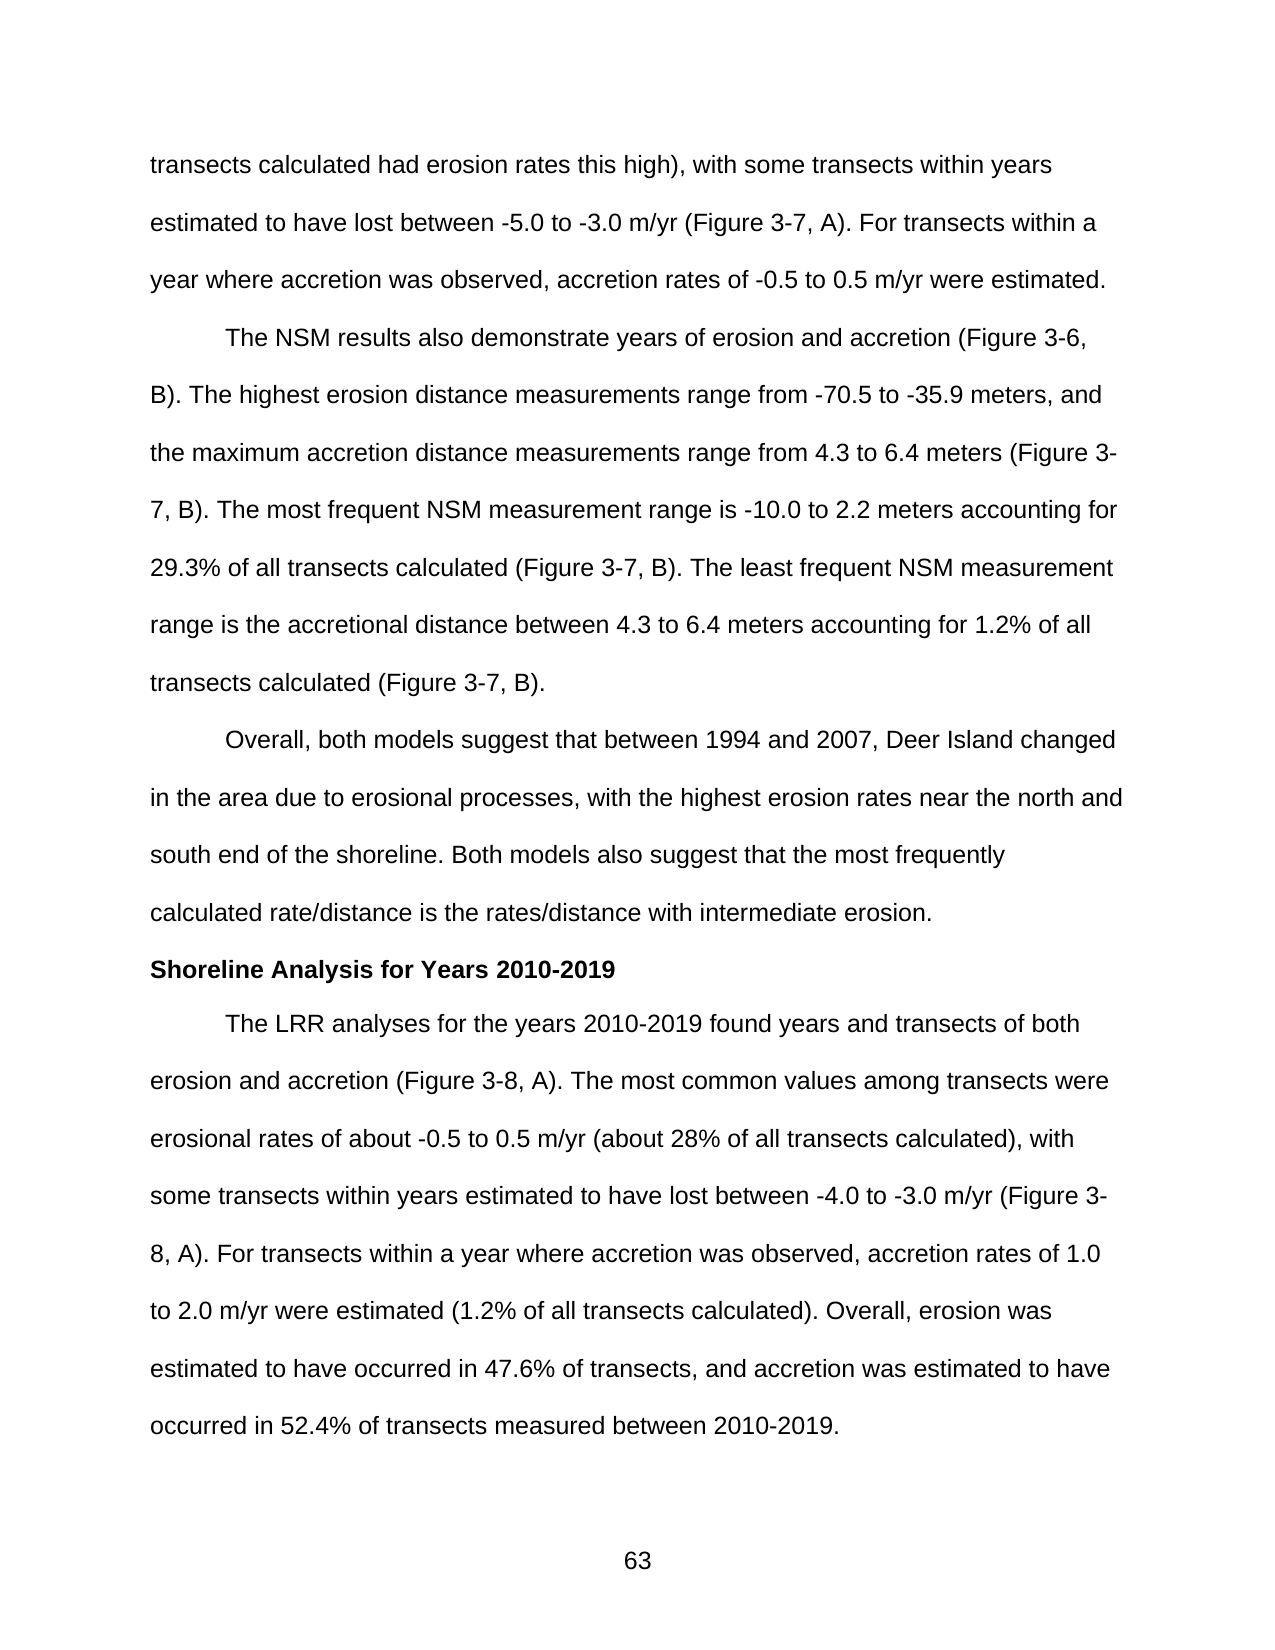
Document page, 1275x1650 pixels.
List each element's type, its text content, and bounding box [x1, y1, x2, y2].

text Overall, both models suggest that between 1994 and 2007, Deer Island changed in the area due to erosional processes, with the highest erosion rates near the north and south end of the shoreline. Both models also suggest that the most frequently calculated rate/distance is the rates/distance with intermediate erosion. [150, 725, 1125, 926]
text The NSM results also demonstrate years of erosion and accretion (Figure 3-6, B). The highest erosion distance measurements range from -70.5 to -35.9 meters, and the maximum accretion distance measurements range from 4.3 to 6.4 meters (Figure 3-7, B). The most frequent NSM measurement range is -10.0 to 2.2 meters accounting for 29.3% of all transects calculated (Figure 3-7, B). The least frequent NSM measurement range is the accretional distance between 4.3 to 6.4 meters accounting for 1.2% of all transects calculated (Figure 3-7, B). [150, 322, 1125, 696]
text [150, 150, 1125, 294]
text The LRR analyses for the years 2010-2019 found years and transects of both erosion and accretion (Figure 3-8, A). The most common values among transects were erosional rates of about -0.5 to 0.5 m/yr (about 28% of all transects calculated), with some transects within years estimated to have lost between -4.0 to -3.0 m/yr (Figure 3-8, A). For transects within a year where accretion was observed, accretion rates of 1.0 to 2.0 m/yr were estimated (1.2% of all transects calculated). Overall, erosion was estimated to have occurred in 47.6% of transects, and accretion was estimated to have occurred in 52.4% of transects measured between 2010-2019. [150, 1009, 1125, 1440]
subtitle Shoreline Analysis for Years 2010-2019 [150, 955, 1125, 984]
